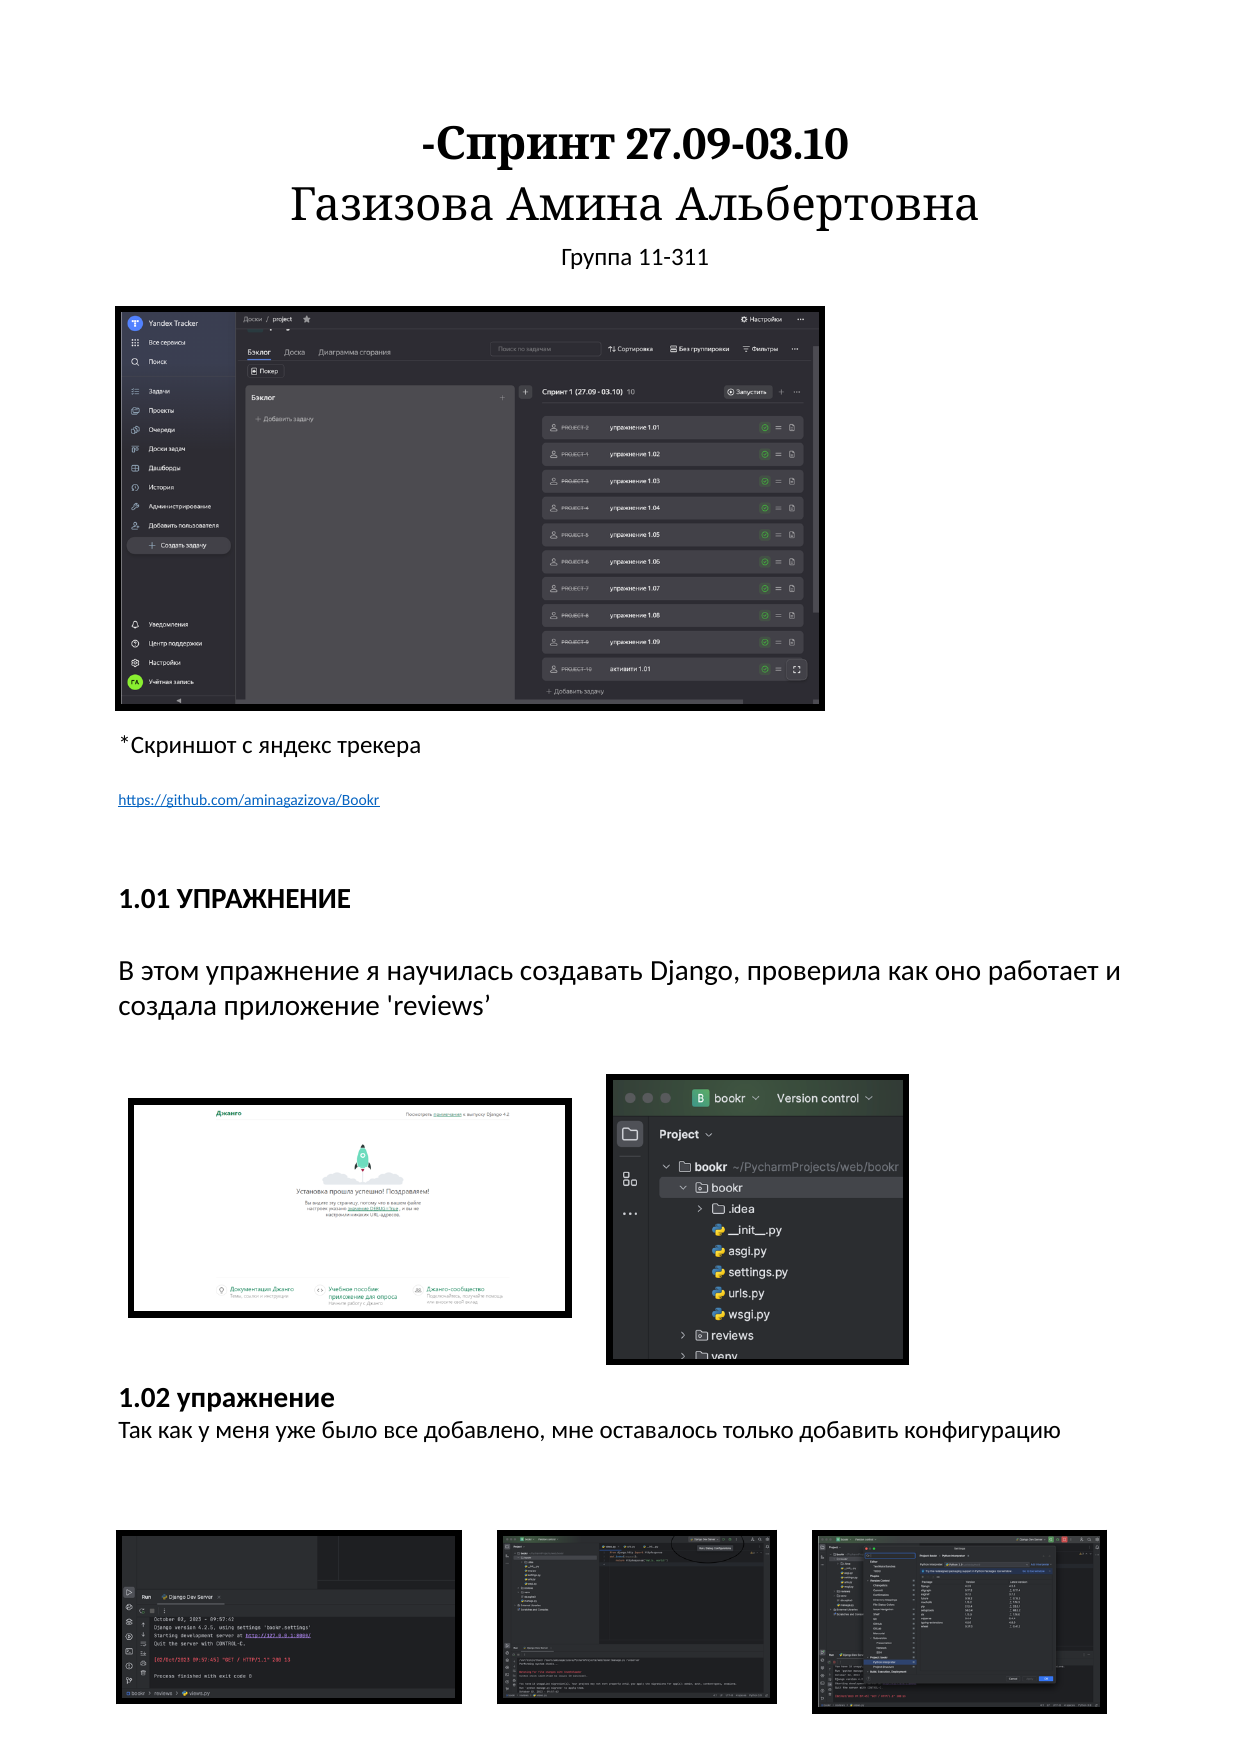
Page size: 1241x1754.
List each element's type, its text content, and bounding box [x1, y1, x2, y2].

text Так как у меня уже было все добавлено, мне оставалось только добавить конфигурацию [118, 1415, 1152, 1445]
picture [122, 1536, 455, 1698]
picture [818, 1536, 1100, 1707]
text 1.01 УПРАЖНЕНИЕ [118, 880, 1152, 916]
picture [134, 1105, 565, 1311]
text В этом упражнение я научилась создавать Django, проверила как оно работает и создала приложение 'reviews’ [118, 952, 1152, 1023]
picture [121, 312, 819, 704]
picture [503, 1536, 770, 1698]
text https://github.com/aminagazizova/Bookr [118, 790, 1152, 809]
text Группа 11-311 [118, 241, 1152, 271]
picture [613, 1080, 903, 1359]
text -Спринт 27.09-03.10 [118, 118, 1152, 171]
text Газизова Амина Альбертовна [118, 179, 1152, 231]
text *Скриншот с яндекс трекера [118, 729, 1152, 759]
text 1.02 упражнение [118, 1379, 1152, 1415]
